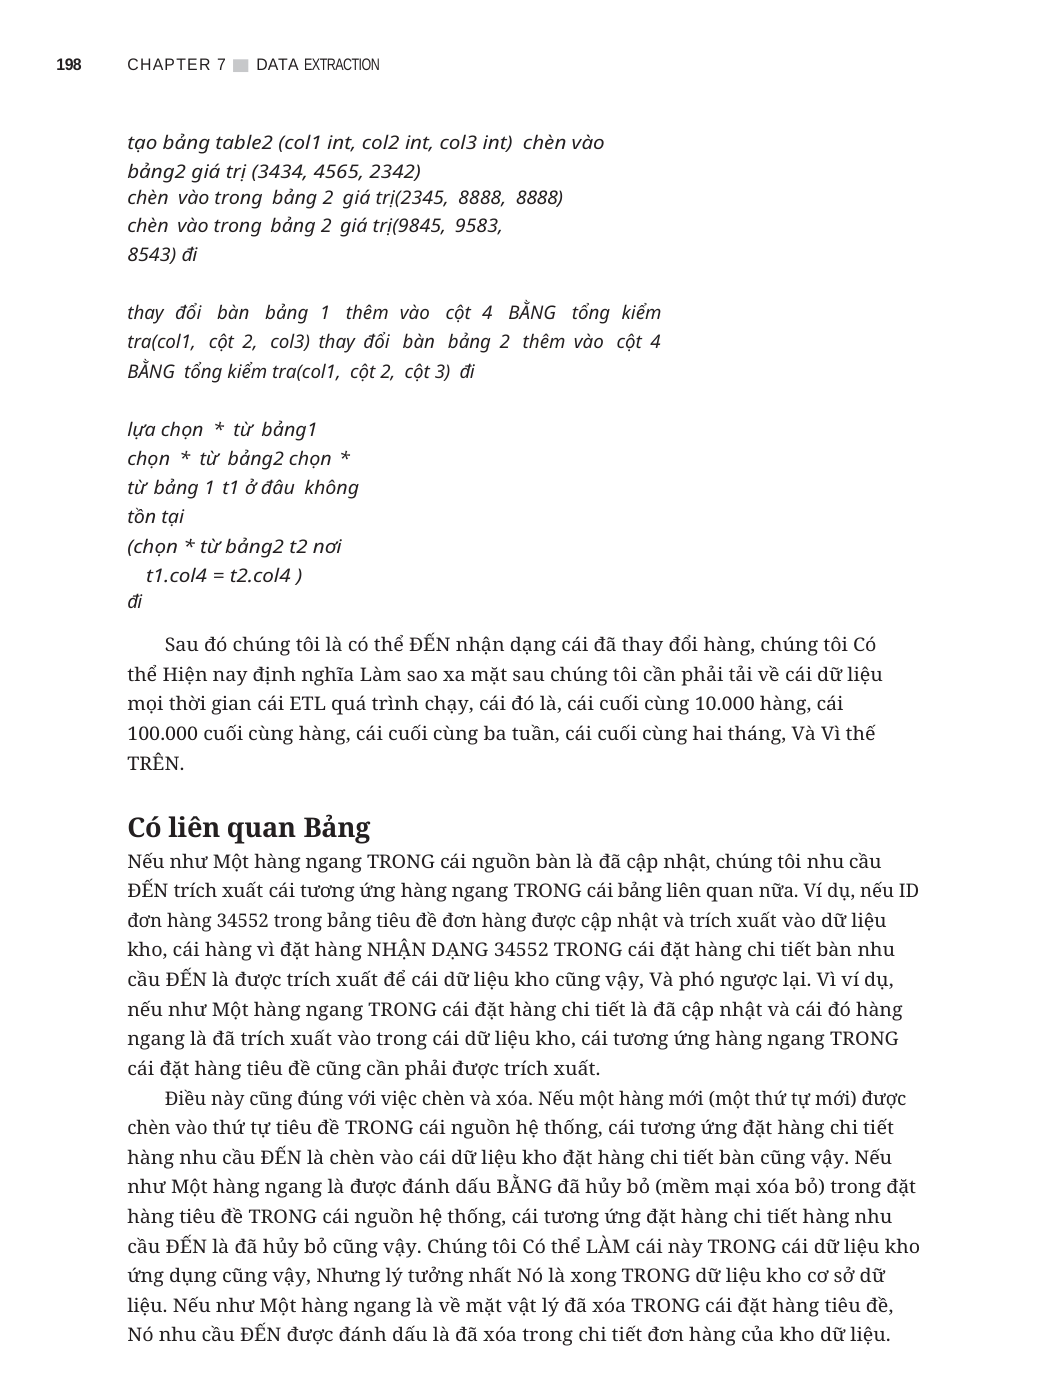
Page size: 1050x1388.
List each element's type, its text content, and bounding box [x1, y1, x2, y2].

text Nếu như Một hàng ngang TRONG cái nguồn bàn là đã cập nhật, chúng tôi nhu cầu ĐẾN trích xuất cái tương ứng hàng ngang TRONG cái bảng liên quan nữa. Ví dụ, nếu ID đơn hàng 34552 trong bảng tiêu đề đơn hàng được cập nhật và trích xuất vào dữ liệu kho, cái hàng vì đặt hàng NHẬN DẠNG 34552 TRONG cái đặt hàng chi tiết bàn nhu cầu ĐẾN là được trích xuất để cái dữ liệu kho cũng vậy, Và phó ngược lại. Vì ví dụ, nếu như Một hàng ngang TRONG cái đặt hàng chi tiết là đã cập nhật và cái đó hàng ngang là đã trích xuất vào trong cái dữ liệu kho, cái tương ứng hàng ngang TRONG cái đặt hàng tiêu đề cũng cần phải được trích xuất. [127, 848, 923, 1081]
text đi [127, 592, 1004, 613]
text lựa chọn * từ bảng1 chọn * từ bảng2 chọn * từ bảng 1 t1 ở đâu không tồn tại [127, 416, 362, 529]
text Điều này cũng đúng với việc chèn và xóa. Nếu một hàng mới (một thứ tự mới) được chèn vào thứ tự tiêu đề TRONG cái nguồn hệ thống, cái tương ứng đặt hàng chi tiết hàng nhu cầu ĐẾN là chèn vào cái dữ liệu kho đặt hàng chi tiết bàn cũng vậy. Nếu như Một hàng ngang là được đánh dấu BẰNG đã hủy bỏ (mềm mại xóa bỏ) trong đặt hàng tiêu đề TRONG cái nguồn hệ thống, cái tương ứng đặt hàng chi tiết hàng nhu cầu ĐẾN là đã hủy bỏ cũng vậy. Chúng tôi Có thể LÀM cái này TRONG cái dữ liệu kho ứng dụng cũng vậy, Nhưng lý tưởng nhất Nó là xong TRONG dữ liệu kho cơ sở dữ liệu. Nếu như Một hàng ngang là về mặt vật lý đã xóa TRONG cái đặt hàng tiêu đề, Nó nhu cầu ĐẾN được đánh dấu là đã xóa trong chi tiết đơn hàng của kho dữ liệu. [127, 1085, 923, 1347]
text thay đổi bàn bảng 1 thêm vào cột 4 BẰNG tổng kiểm tra(col1, cột 2, col3) thay đổi bàn bảng 2 thêm vào cột 4 BẰNG tổng kiểm tra(col1, cột 2, cột 3) đi [127, 299, 662, 384]
text tạo bảng table2 (col1 int, col2 int, col3 int) chèn vào bảng2 giá trị (3434, 4565, 2342) [127, 129, 617, 184]
text Sau đó chúng tôi là có thể ĐẾN nhận dạng cái đã thay đổi hàng, chúng tôi Có thể Hiện nay định nghĩa Làm sao xa mặt sau chúng tôi cần phải tải về cái dữ liệu mọi thời gian cái ETL quá trình chạy, cái đó là, cái cuối cùng 10.000 hàng, cái 100.000 cuối cùng hàng, cái cuối cùng ba tuần, cái cuối cùng hai tháng, Và Vì thế TRÊN. [127, 631, 911, 775]
text chèn vào trong bảng 2 giá trị(9845, 9583, 8543) đi [127, 212, 543, 267]
text (chọn * từ bảng2 t2 nơi t1.col4 = t2.col4 ) [127, 533, 408, 588]
subtitle Có liên quan Bảng [127, 808, 1004, 845]
text chèn vào trong bảng 2 giá trị(2345, 8888, 8888) [127, 187, 1004, 209]
